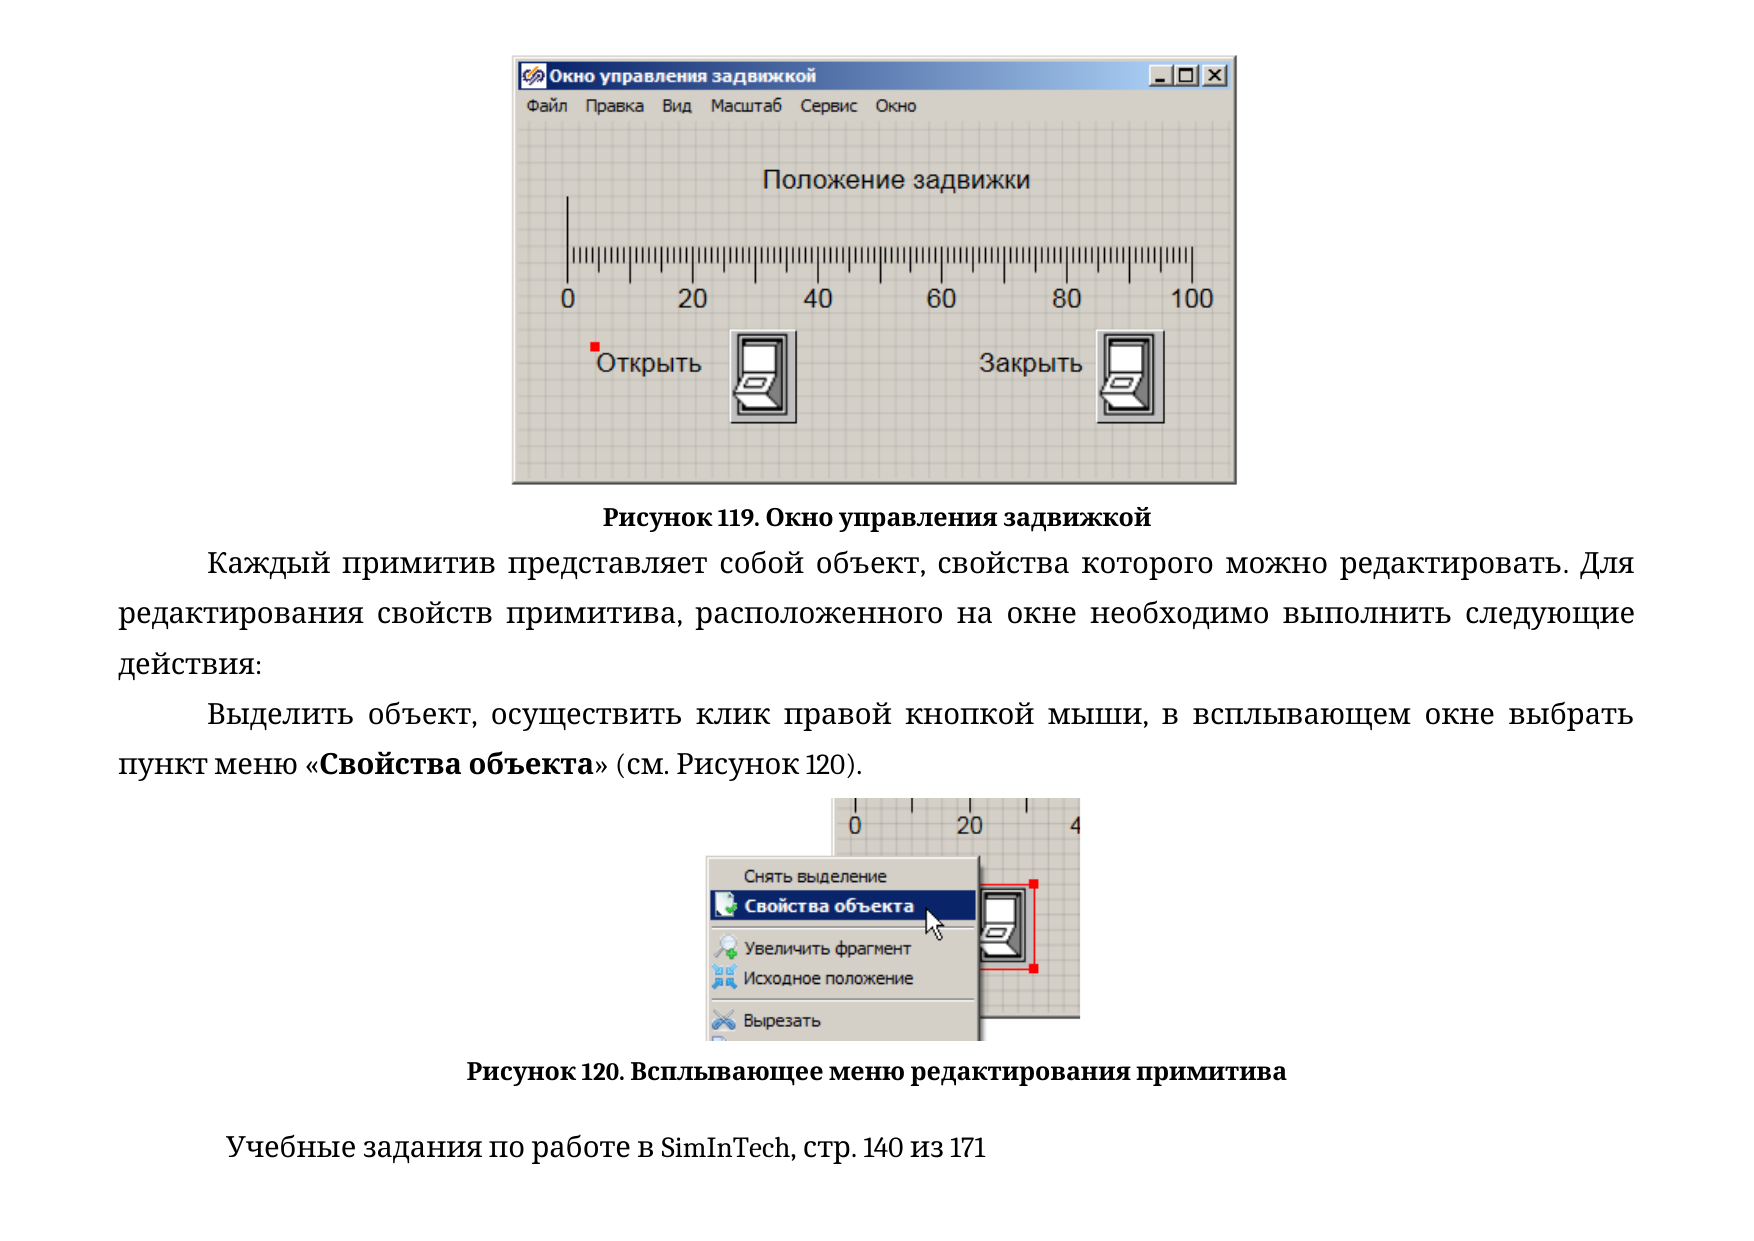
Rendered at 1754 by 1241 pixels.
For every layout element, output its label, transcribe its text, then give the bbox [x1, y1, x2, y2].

text Рисунок 128. Всплывающее меню редактирования примитива [118, 1058, 1636, 1087]
picture [506, 51, 1248, 488]
text Каждый примитив представляет собой объект, свойства которого можно редактировать. Для редактирования свойств примитива, расположенного на окне необходимо выполнить следующие действия: [118, 547, 1636, 681]
picture [673, 798, 1080, 1041]
text Рисунок 127. Окно управления задвижкой [118, 504, 1636, 533]
